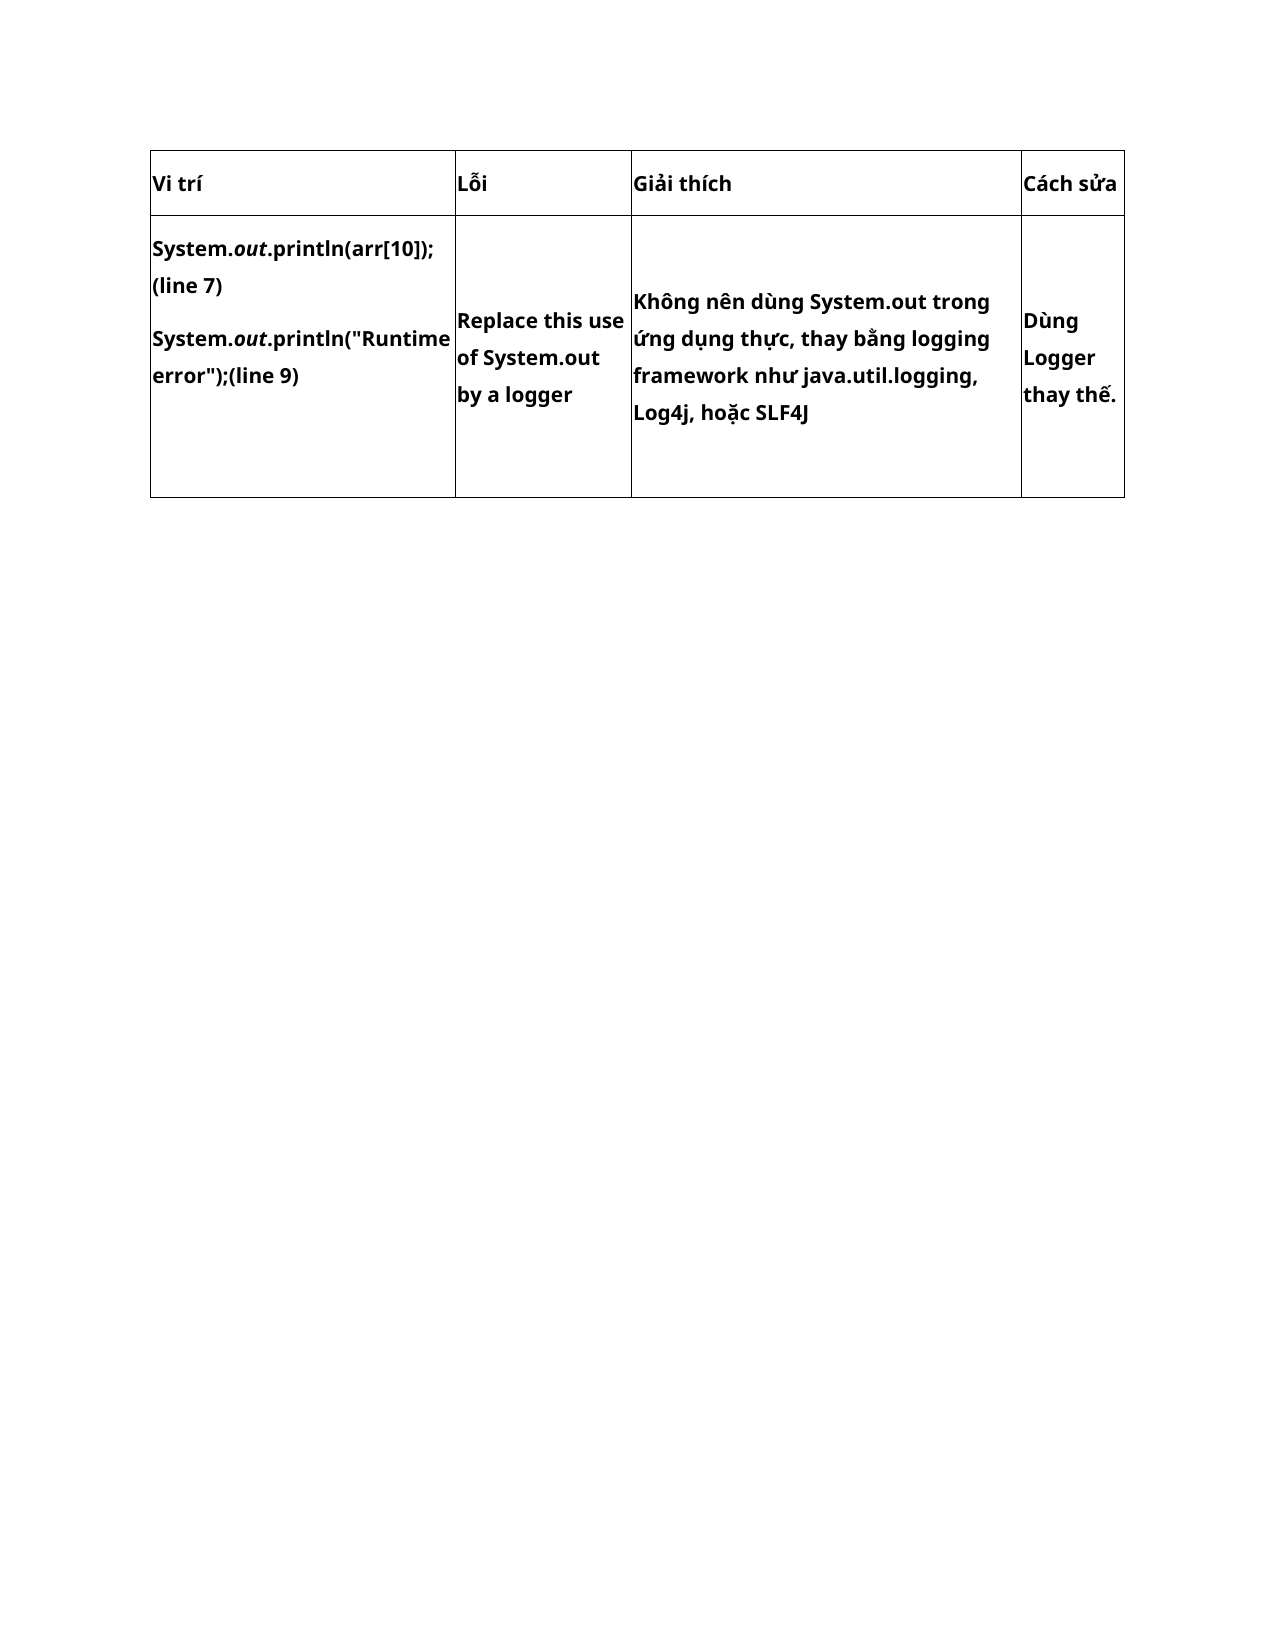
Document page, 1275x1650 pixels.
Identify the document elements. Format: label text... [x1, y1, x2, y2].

table_header Giải thích [632, 151, 1021, 215]
table_header Cách sửa [1022, 151, 1124, 215]
table_header Vi trí [151, 151, 455, 215]
table_cell Replace this use of System.out by a logger [456, 216, 631, 497]
table_header Lỗi [456, 151, 631, 215]
table_cell Dùng Logger thay thế. [1022, 216, 1124, 497]
table_cell System.out.println(arr[10]);(line 7) System.out.println("Runtime error");(line 9) [151, 216, 455, 497]
table_cell Không nên dùng System.out trong ứng dụng thực, thay bằng logging framework như java.util.logging, Log4j, hoặc SLF4J [632, 216, 1021, 497]
